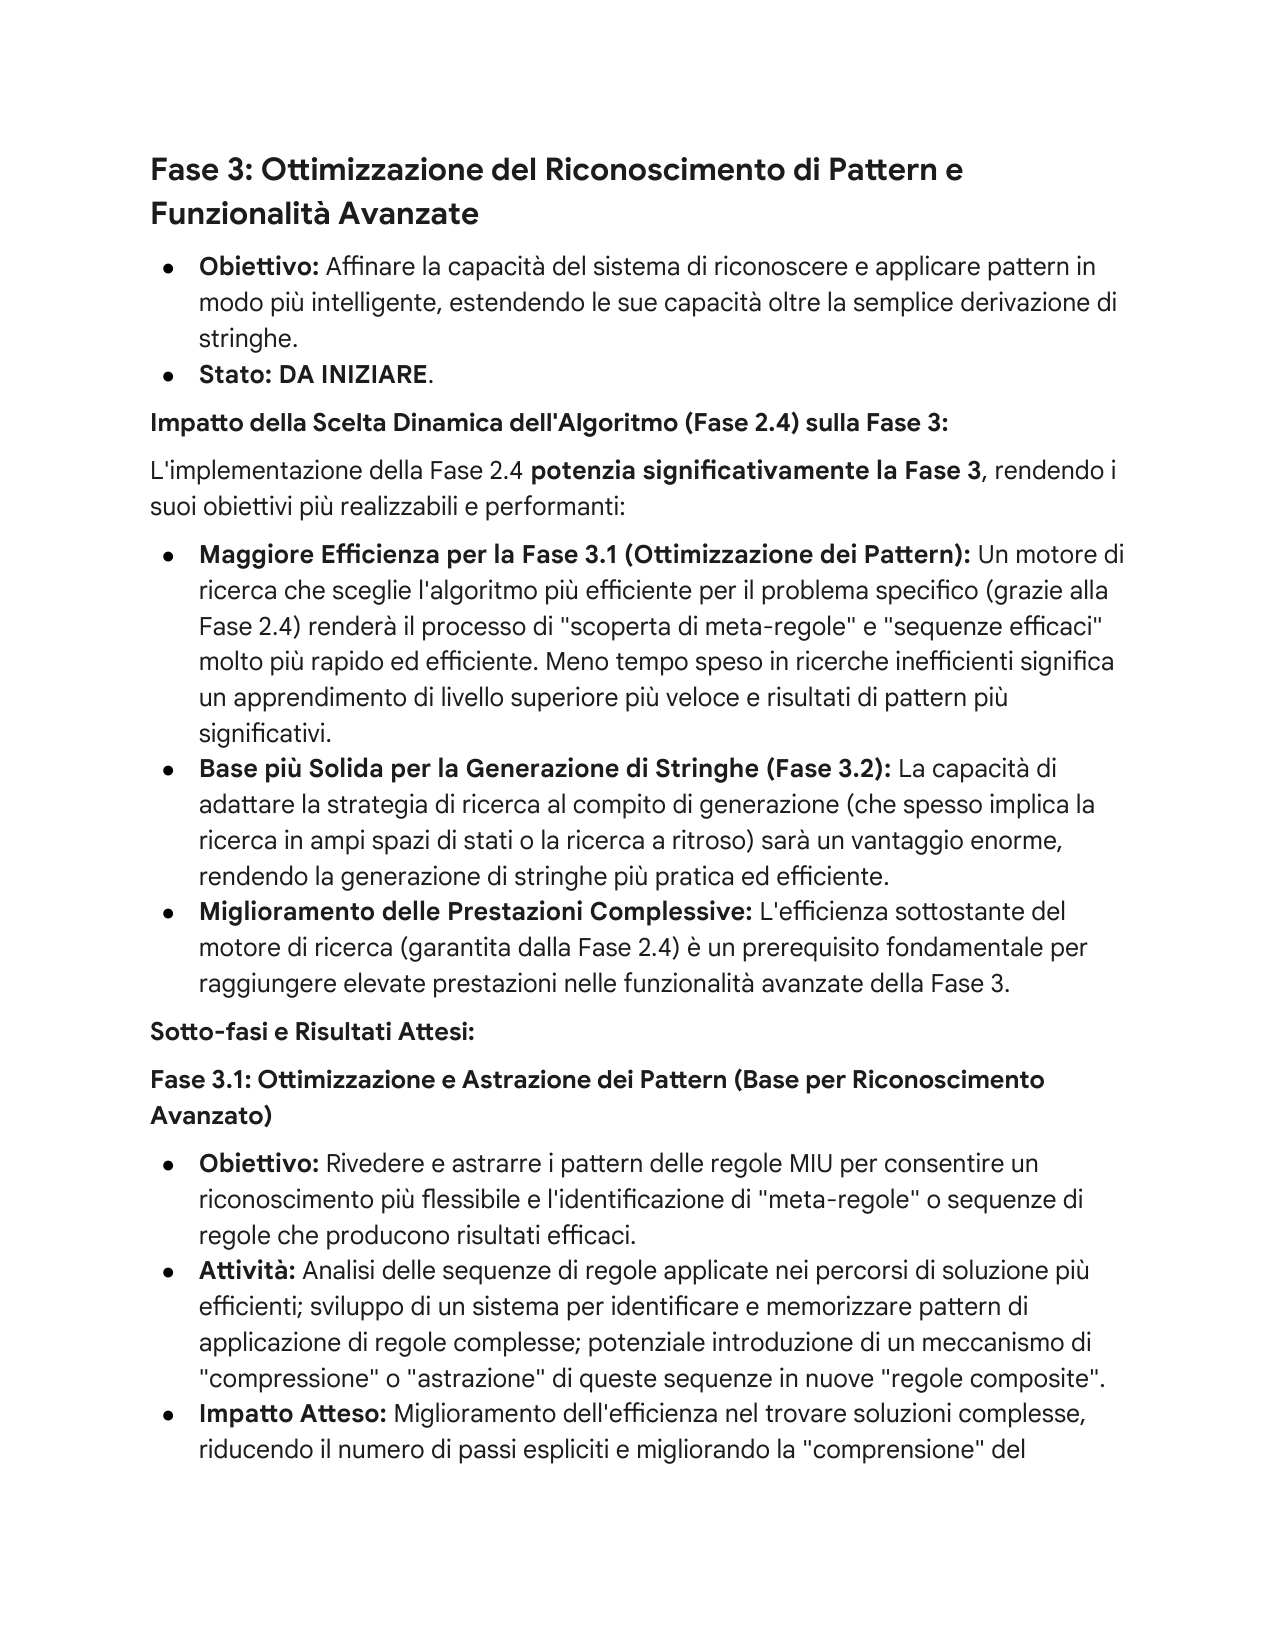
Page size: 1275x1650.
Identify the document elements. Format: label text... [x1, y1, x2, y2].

subtitle Impatto della Scelta Dinamica dell'Algoritmo (Fase 2.4) sulla Fase 3: [150, 407, 1125, 438]
list Stato: DA INIZIARE. [161, 359, 1125, 390]
subtitle Sotto-fasi e Risultati Attesi: [150, 1016, 1125, 1048]
list Obiettivo: Affinare la capacità del sistema di riconoscere e applicare pattern in modo più intelligente, estendendo le sue capacità oltre la semplice derivazione di stringhe. [161, 252, 1125, 354]
subtitle Fase 3: Ottimizzazione del Riconoscimento di Pattern e Funzionalità Avanzate [150, 150, 1125, 234]
list Base più Solida per la Generazione di Stringhe (Fase 3.2): La capacità di adattare la strategia di ricerca al compito di generazione (che spesso implica la ricerca in ampi spazi di stati o la ricerca a ritroso) sarà un vantaggio enorme, rendendo la generazione di stringhe più pratica ed efficiente. [161, 754, 1125, 892]
text L'implementazione della Fase 2.4 potenzia significativamente la Fase 3, rendendo i suoi obiettivi più realizzabili e performanti: [150, 455, 1125, 522]
list Obiettivo: Rivedere e astrarre i pattern delle regole MIU per consentire un riconoscimento più flessibile e l'identificazione di "meta-regole" o sequenze di regole che producono risultati efficaci. [161, 1148, 1125, 1251]
subtitle Fase 3.1: Ottimizzazione e Astrazione dei Pattern (Base per Riconoscimento Avanzato) [150, 1064, 1125, 1132]
list Miglioramento delle Prestazioni Complessive: L'efficienza sottostante del motore di ricerca (garantita dalla Fase 2.4) è un prerequisito fondamentale per raggiungere elevate prestazioni nelle funzionalità avanzate della Fase 3. [161, 897, 1125, 999]
list Attività: Analisi delle sequenze di regole applicate nei percorsi di soluzione più efficienti; sviluppo di un sistema per identificare e memorizzare pattern di applicazione di regole complesse; potenziale introduzione di un meccanismo di "compressione" o "astrazione" di queste sequenze in nuove "regole composite". [161, 1256, 1125, 1394]
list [161, 1398, 1125, 1466]
list Maggiore Efficienza per la Fase 3.1 (Ottimizzazione dei Pattern): Un motore di ricerca che sceglie l'algoritmo più efficiente per il problema specifico (grazie alla Fase 2.4) renderà il processo di "scoperta di meta-regole" e "sequenze efficaci" molto più rapido ed efficiente. Meno tempo speso in ricerche inefficienti significa un apprendimento di livello superiore più veloce e risultati di pattern più significativi. [161, 539, 1125, 749]
